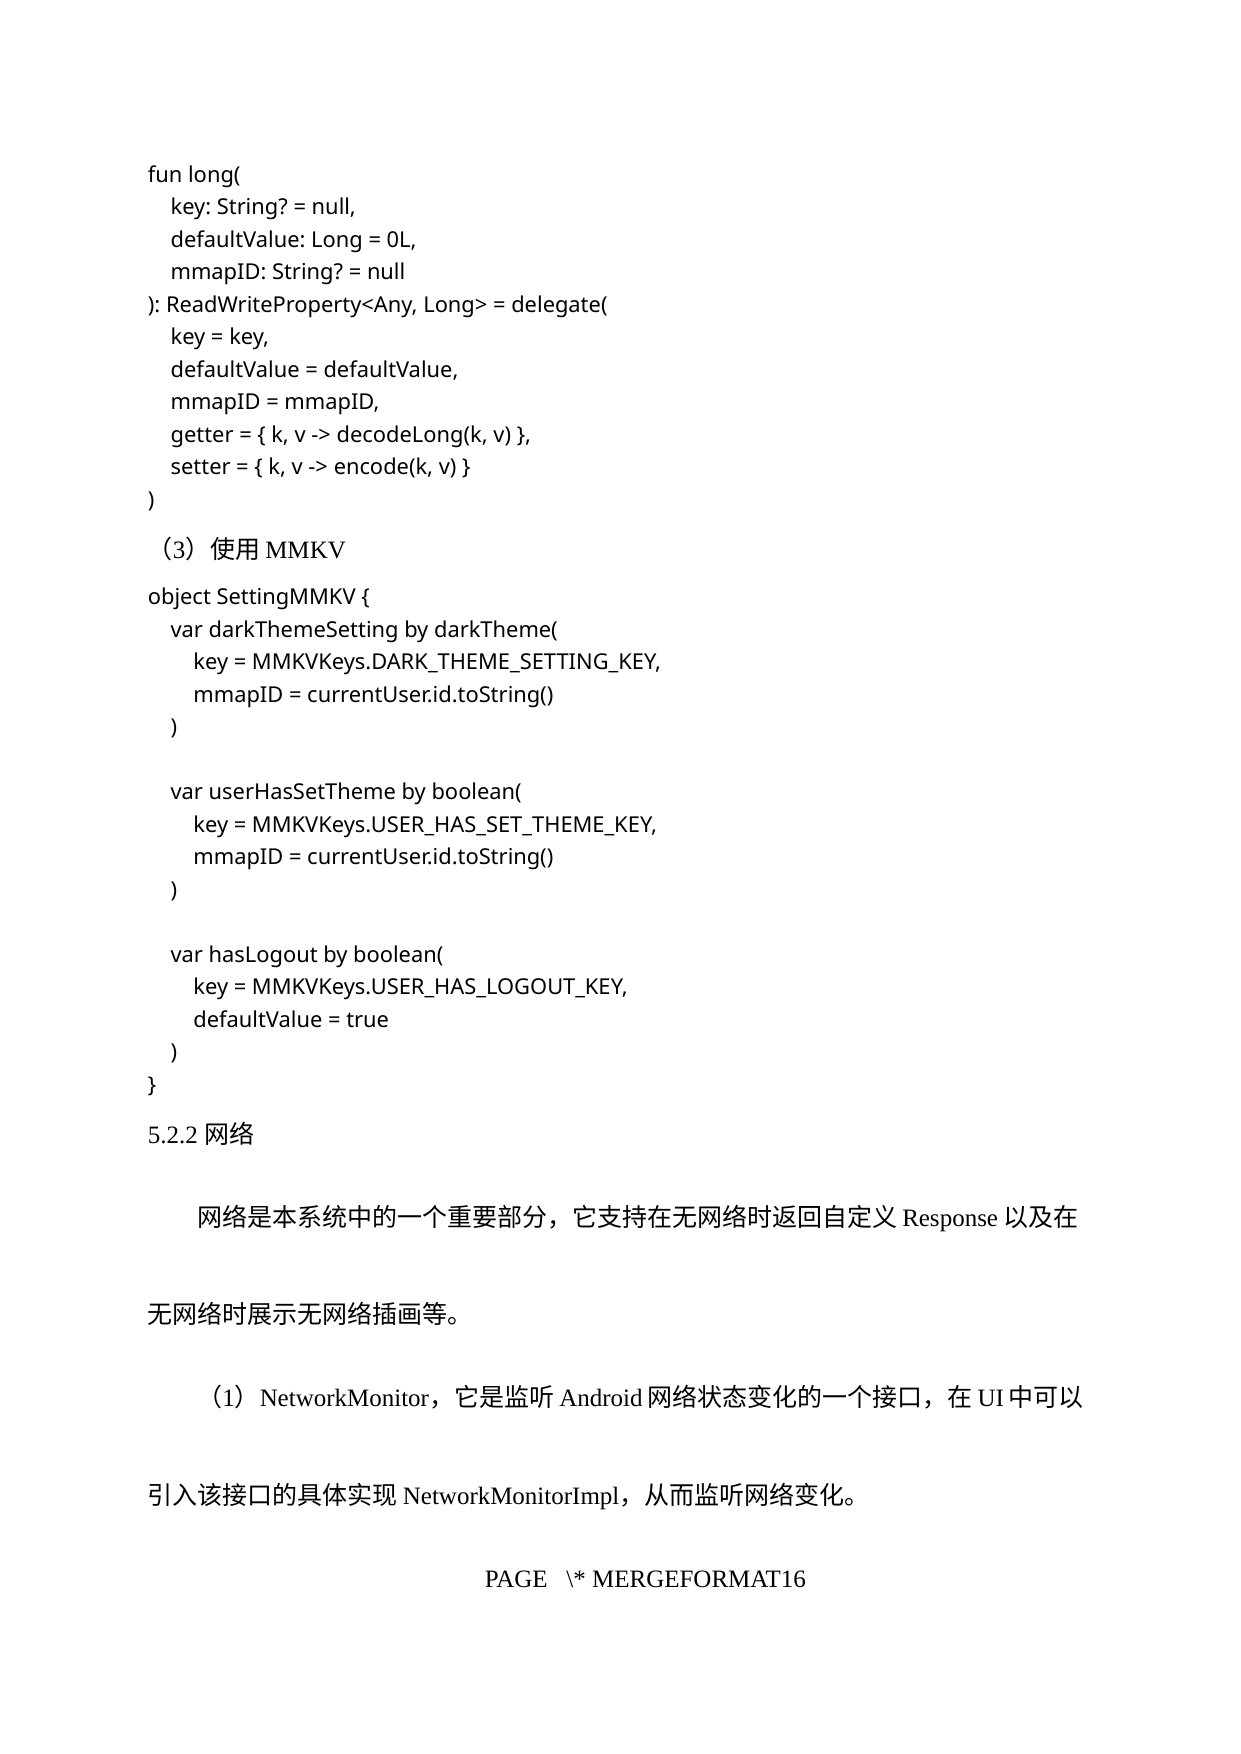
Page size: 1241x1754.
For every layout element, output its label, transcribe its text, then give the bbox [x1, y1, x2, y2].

text ) [148, 710, 1093, 742]
text getter = { k, v -> decodeLong(k, v) }, [148, 417, 1093, 450]
text key = MMKVKeys.DARK_THEME_SETTING_KEY, [148, 645, 1093, 677]
text 网络是本系统中的一个重要部分，它支持在无网络时返回自定义Response以及在无网络时展示无网络插画等。 [148, 1183, 1093, 1345]
text ) [148, 872, 1093, 905]
text ) [148, 482, 1093, 515]
text mmapID = currentUser.id.toString() [148, 677, 1093, 710]
text } [148, 1067, 1093, 1100]
text mmapID = currentUser.id.toString() [148, 840, 1093, 872]
text ) [148, 1035, 1093, 1067]
text fun long( [148, 157, 1093, 190]
text object SettingMMKV { [148, 580, 1093, 612]
text mmapID = mmapID, [148, 385, 1093, 417]
text defaultValue: Long = 0L, [148, 222, 1093, 255]
text defaultValue = defaultValue, [148, 352, 1093, 385]
text ): ReadWriteProperty<Any, Long> = delegate( [148, 287, 1093, 320]
text （1）NetworkMonitor，它是监听Android网络状态变化的一个接口，在UI中可以引入该接口的具体实现NetworkMonitorImpl，从而监听网络变化。 [148, 1363, 1093, 1526]
text var darkThemeSetting by darkTheme( [148, 612, 1093, 645]
text key = MMKVKeys.USER_HAS_SET_THEME_KEY, [148, 807, 1093, 840]
text mmapID: String? = null [148, 255, 1093, 287]
text defaultValue = true [148, 1002, 1093, 1035]
subtitle 5.2.2 网络 [148, 1100, 1093, 1165]
text key: String? = null, [148, 190, 1093, 222]
text key = MMKVKeys.USER_HAS_LOGOUT_KEY, [148, 970, 1093, 1002]
text （3）使用MMKV [148, 515, 1093, 580]
text var hasLogout by boolean( [148, 937, 1093, 970]
text key = key, [148, 320, 1093, 352]
text var userHasSetTheme by boolean( [148, 775, 1093, 807]
text setter = { k, v -> encode(k, v) } [148, 450, 1093, 482]
